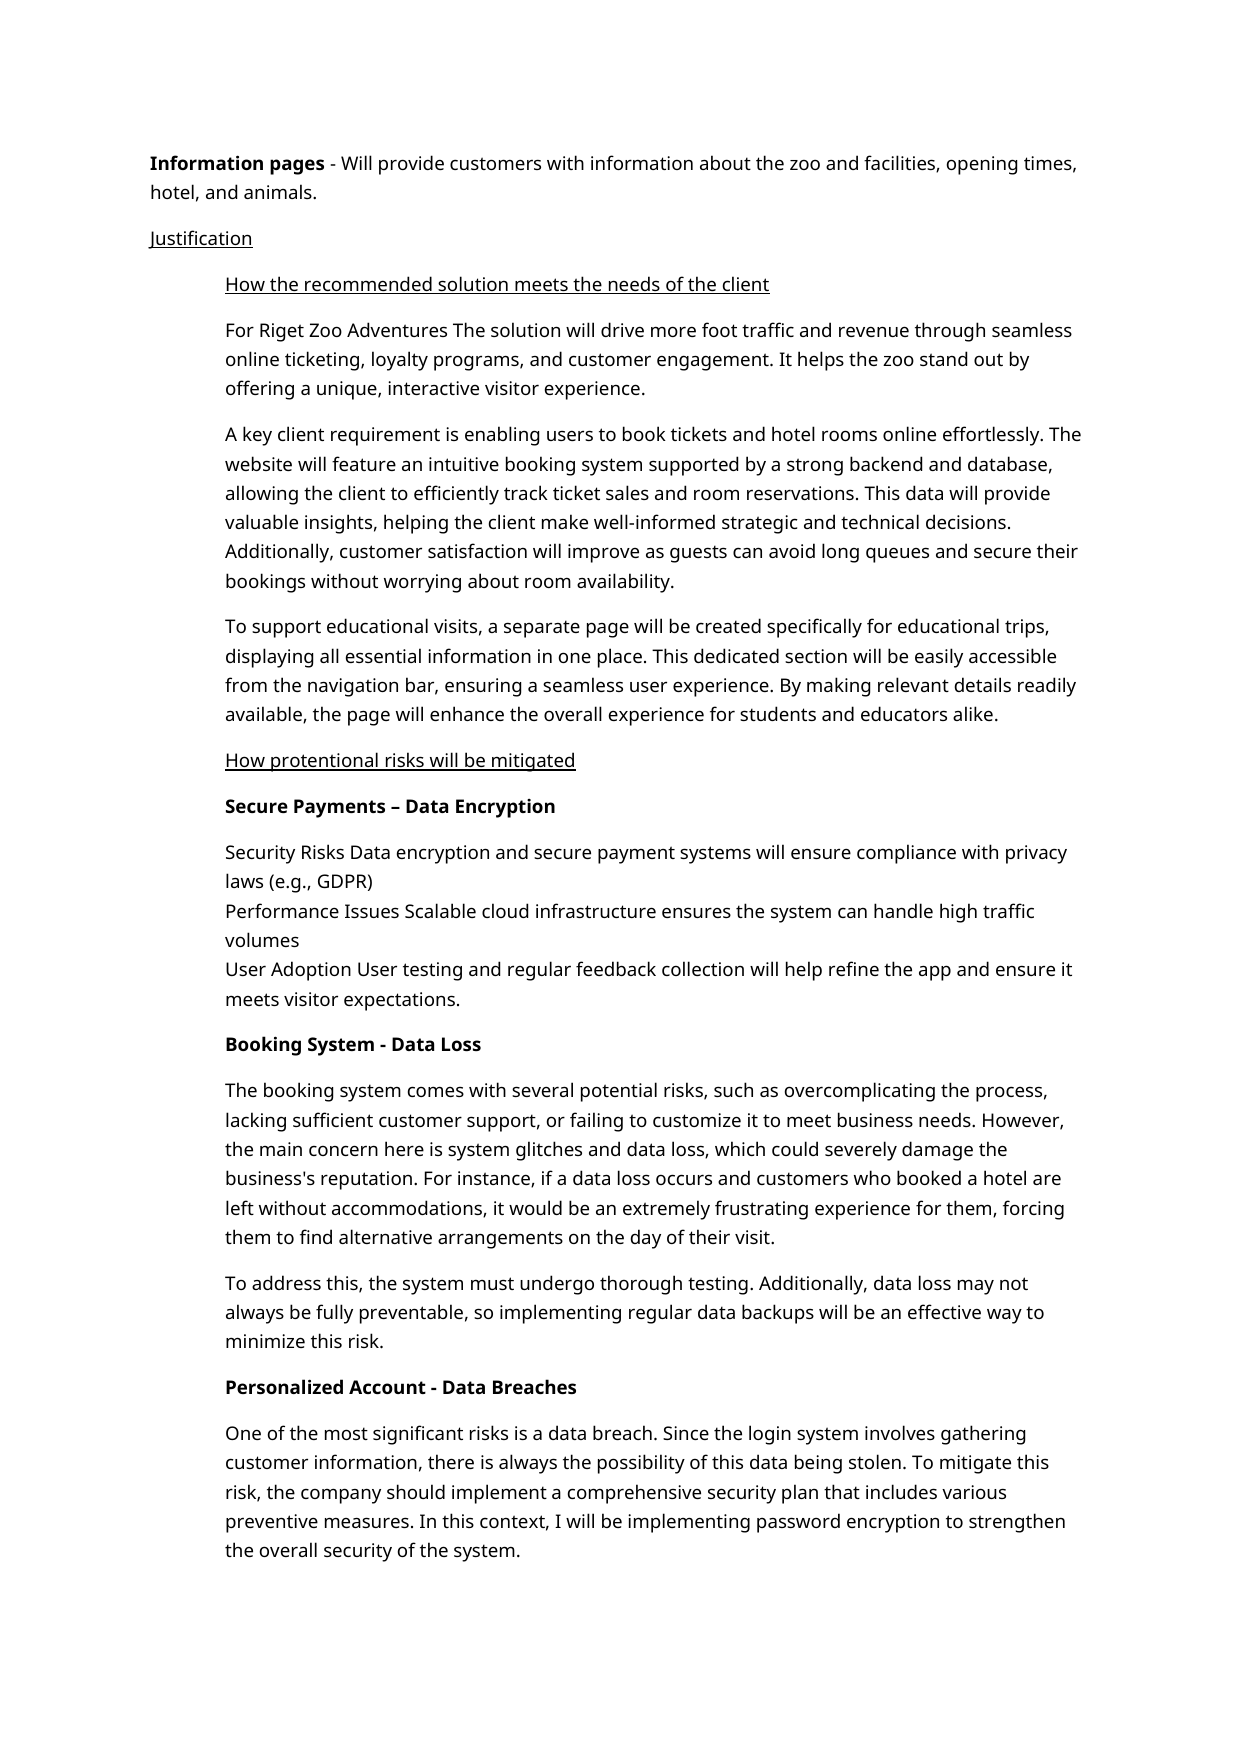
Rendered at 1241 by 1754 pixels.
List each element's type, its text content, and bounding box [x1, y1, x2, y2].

text One of the most significant risks is a data breach. Since the login system involves gathering customer information, there is always the possibility of this data being stolen. To mitigate this risk, the company should implement a comprehensive security plan that includes various preventive measures. In this context, I will be implementing password encryption to strengthen the overall security of the system. [225, 1420, 1090, 1563]
text Personalized Account - Data Breaches [225, 1374, 1090, 1400]
text The booking system comes with several potential risks, such as overcomplicating the process, lacking sufficient customer support, or failing to customize it to meet business needs. However, the main concern here is system glitches and data loss, which could severely damage the business's reputation. For instance, if a data loss occurs and customers who booked a hotel are left without accommodations, it would be an extremely frustrating experience for them, forcing them to find alternative arrangements on the day of their visit. [225, 1078, 1090, 1249]
text Booking System - Data Loss [225, 1032, 1090, 1057]
text Security Risks Data encryption and secure payment systems will ensure compliance with privacy laws (e.g., GDPR) Performance Issues Scalable cloud infrastructure ensures the system can handle high traffic volumes User Adoption User testing and regular feedback collection will help refine the app and ensure it meets visitor expectations. [225, 839, 1090, 1011]
text For Riget Zoo Adventures The solution will drive more foot traffic and revenue through seamless online ticketing, loyalty programs, and customer engagement. It helps the zoo stand out by offering a unique, interactive visitor experience. [225, 317, 1090, 401]
text To support educational visits, a separate page will be created specifically for educational trips, displaying all essential information in one place. This dedicated section will be easily accessible from the navigation bar, ensuring a seamless user experience. By making relevant details readily available, the page will enhance the overall experience for students and educators alike. [225, 614, 1090, 727]
text Information pages - Will provide customers with information about the zoo and facilities, opening times, hotel, and animals. [150, 150, 1090, 205]
text Justification [150, 225, 1090, 251]
text How the recommended solution meets the needs of the client [225, 271, 1090, 297]
text Secure Payments – Data Encryption [225, 793, 1090, 819]
text A key client requirement is enabling users to book tickets and hotel rooms online effortlessly. The website will feature an intuitive booking system supported by a strong backend and database, allowing the client to efficiently track ticket sales and room reservations. This data will provide valuable insights, helping the client make well-informed strategic and technical decisions. Additionally, customer satisfaction will improve as guests can avoid long queues and secure their bookings without worrying about room availability. [225, 422, 1090, 593]
text How protentional risks will be mitigated [225, 748, 1090, 773]
text To address this, the system must undergo thorough testing. Additionally, data loss may not always be fully preventable, so implementing regular data backups will be an effective way to minimize this risk. [225, 1270, 1090, 1354]
